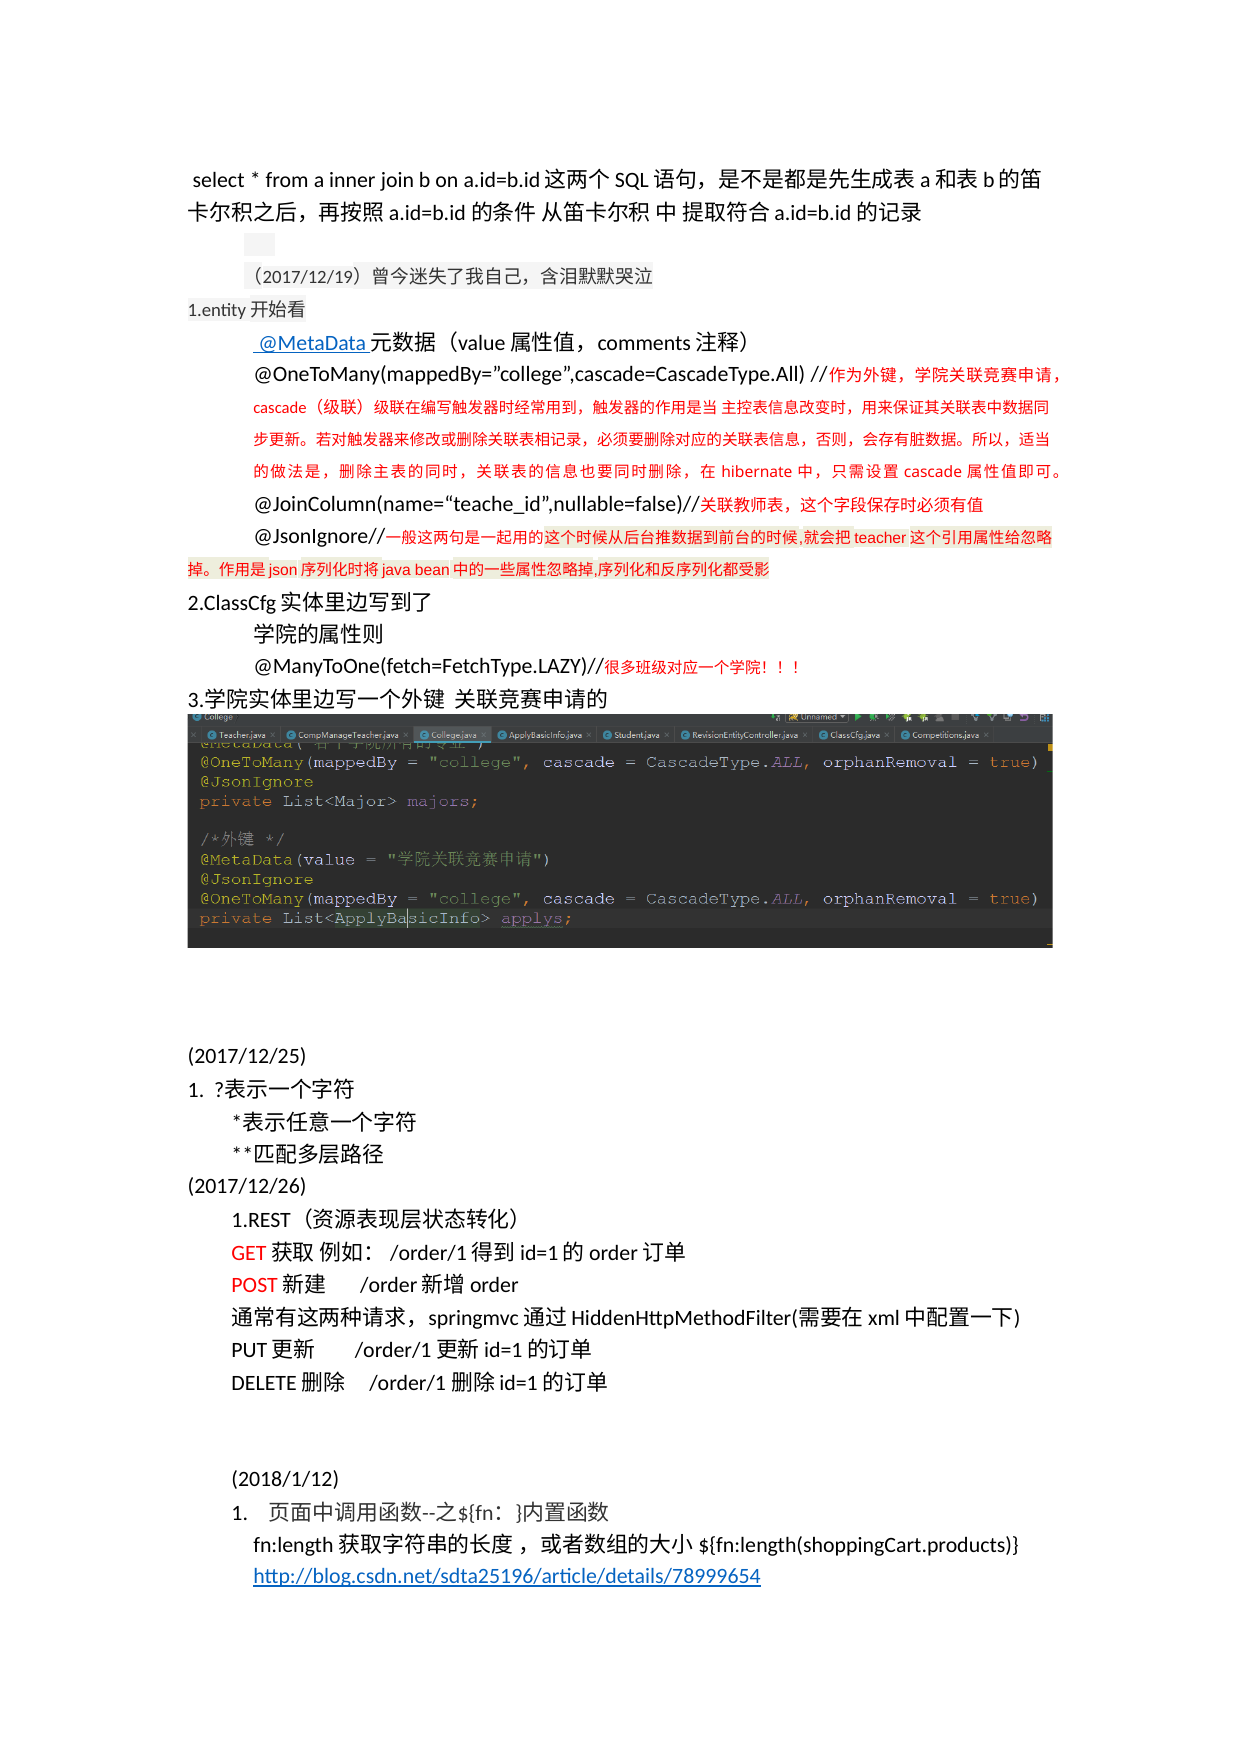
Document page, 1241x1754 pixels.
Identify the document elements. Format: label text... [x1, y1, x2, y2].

text http://blog.csdn.net/sdta25196/article/details/78999654 [187, 1559, 1053, 1592]
text @OneToMany(mappedBy=”college”,cascade=CascadeType.All) //作为外键，学院关联竞赛申请，cascade（级联）级联在编写触发器时经常用到，触发器的作用是当 主控表信息改变时，用来保证其关联表中数据同步更新。若对触发器来修改或删除关联表相记录，必须要删除对应的关联表信息，否则，会存有脏数据。所以，适当的做法是，删除主表的同时，关联表的信息也要同时删除，在hibernate中，只需设置cascade属性值即可。@JoinColumn(name=“teache_id”,nullable=false)//关联教师表，这个字段保存时必须有值 [253, 449, 1053, 519]
text @OneToMany(mappedBy=”college”,cascade=CascadeType.All) //作为外键，学院关联竞赛申请，cascade（级联）级联在编写触发器时经常用到，触发器的作用是当 主控表信息改变时，用来保证其关联表中数据同步更新。若对触发器来修改或删除关联表相记录，必须要删除对应的关联表信息，否则，会存有脏数据。所以，适当的做法是，删除主表的同时，关联表的信息也要同时删除，在hibernate中，只需设置cascade属性值即可。@JoinColumn(name=“teache_id”,nullable=false)//关联教师表，这个字段保存时必须有值 [253, 357, 1053, 427]
text （2017/12/19）曾今迷失了我自己，含泪默默哭泣 [187, 259, 1053, 292]
text fn:length 获取字符串的长度 ，或者数组的大小 ${fn:length(shoppingCart.products)} [187, 1527, 1053, 1559]
text (2017/12/25) [187, 1039, 1053, 1072]
text GET获取 例如： /order/1 得到id=1的order订单 [187, 1234, 1053, 1267]
text 学院的属性则 [187, 617, 1053, 649]
text @MetaData元数据（value属性值，comments注释） [187, 324, 1053, 357]
text @ManyToOne(fetch=FetchType.LAZY)//很多班级对应一个学院！！！ [187, 649, 1053, 682]
text 1.REST（资源表现层状态转化） [187, 1202, 1053, 1234]
text @JsonIgnore//一般这两句是一起用的这个时候从后台推数据到前台的时候,就会把teacher这个引用属性给忽略掉。作用是json序列化时将java bean中的一些属性忽略掉,序列化和反序列化都受影 [187, 519, 1053, 584]
text POST新建 /order新增order [187, 1267, 1053, 1299]
text 1.entity开始看 [187, 292, 1053, 324]
text (2018/1/12) [187, 1462, 1053, 1494]
text select * from a inner join b on a.id=b.id这两个SQL语句，是不是都是先生成表a和表b的笛卡尔积之后，再按照a.id=b.id 的条件 从笛卡尔积 中 提取符合a.id=b.id 的记录 [187, 162, 1053, 227]
text PUT更新 /order/1更新id=1的订单 [187, 1332, 1053, 1364]
text 2.ClassCfg实体里边写到了 [187, 584, 1053, 617]
text 通常有这两种请求，springmvc通过HiddenHttpMethodFilter(需要在xml中配置一下) [187, 1299, 1053, 1332]
text **匹配多层路径 [187, 1137, 1053, 1169]
text DELETE删除 /order/1 删除id=1的订单 [187, 1364, 1053, 1397]
text 1. ?表示一个字符 [187, 1072, 1053, 1104]
list 页面中调用函数--之${fn：}内置函数 [231, 1494, 1053, 1527]
text *表示任意一个字符 [187, 1104, 1053, 1137]
text (2017/12/26) [187, 1169, 1053, 1202]
text 3.学院实体里边写一个外键 关联竞赛申请的 [187, 682, 1053, 714]
picture [187, 714, 1053, 948]
